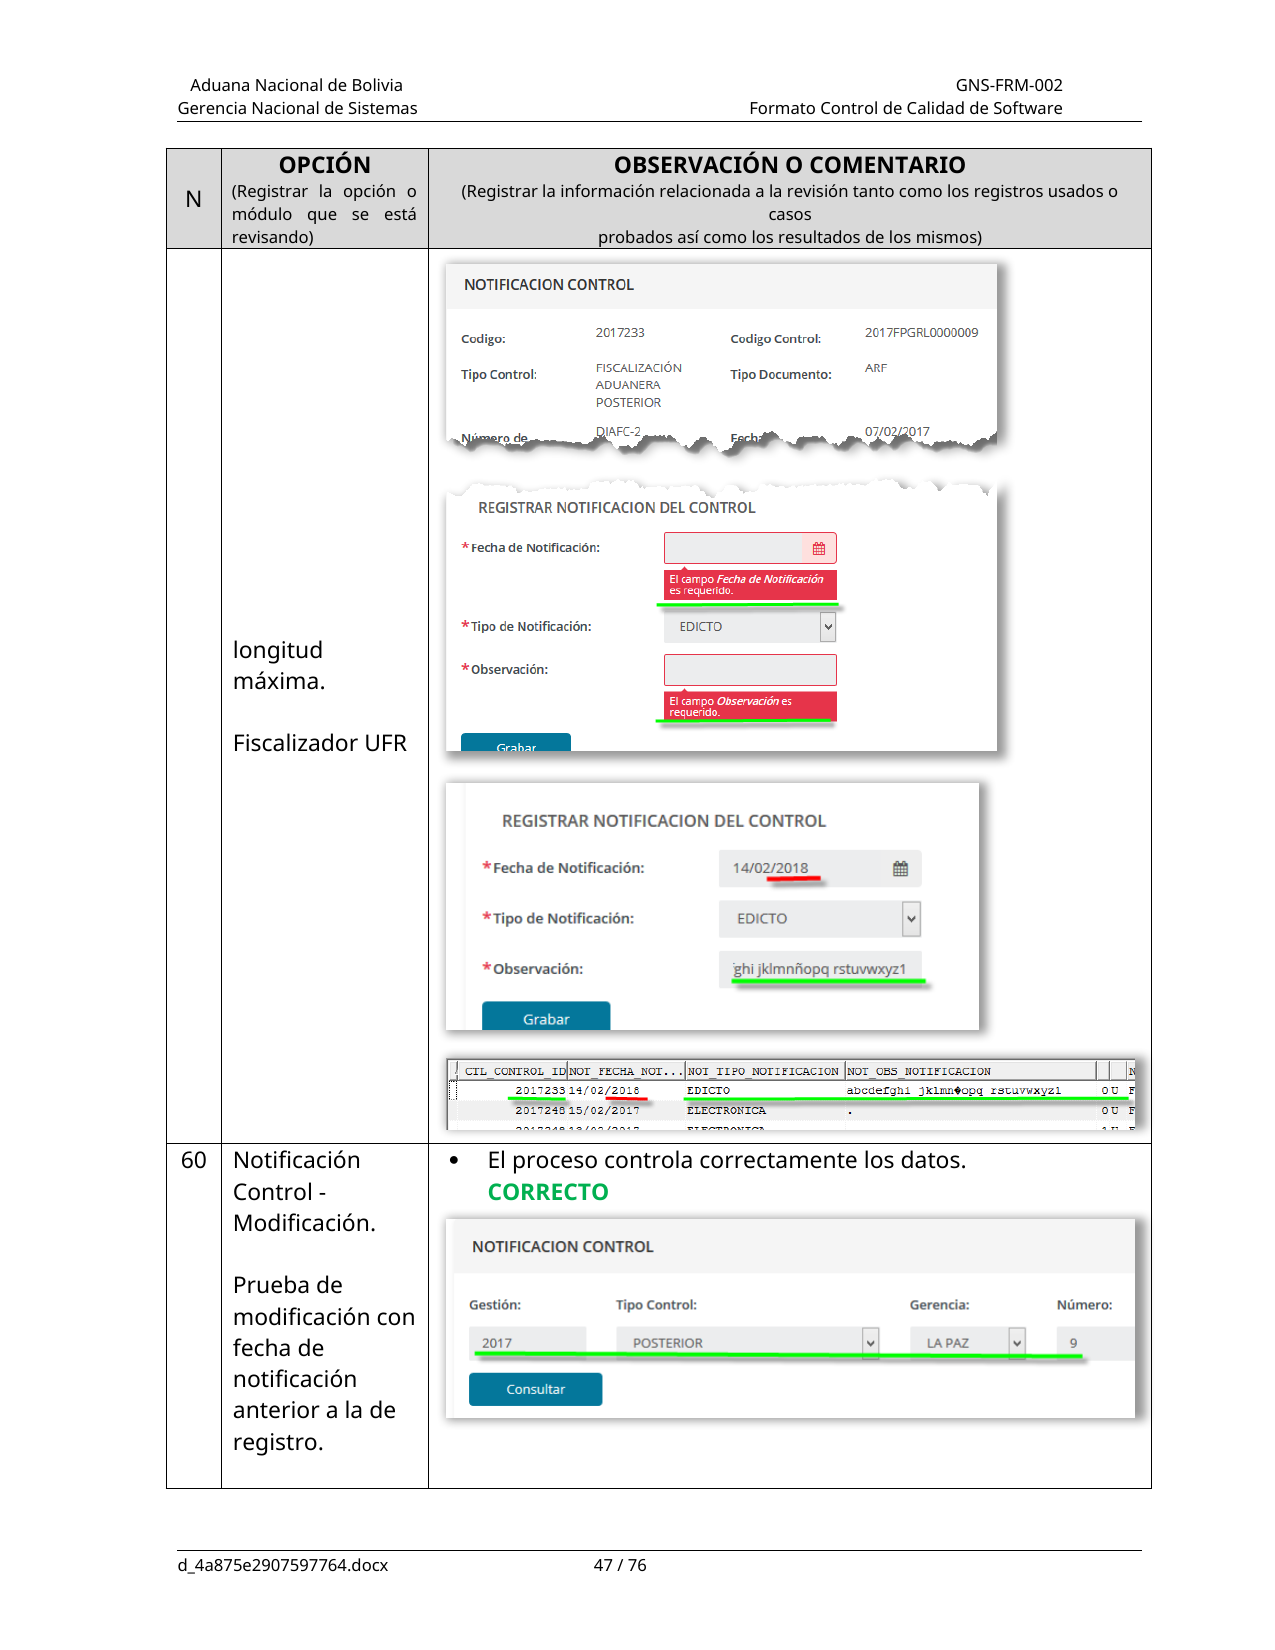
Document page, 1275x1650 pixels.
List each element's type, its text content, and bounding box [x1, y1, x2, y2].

table_cell Notificación Control - Modificación. Prueba de modificación con fecha de notificación anterior a la de registro. Fiscalizador UFR [222, 1144, 428, 1488]
picture [446, 264, 997, 751]
table_cell Notificación Control - Registro. Prueba de registro con datos vacíos, incorrectos y de longitud máxima. Fiscalizador UFR [222, 249, 428, 1143]
table_cell [167, 249, 221, 1143]
picture [549, 1014, 558, 1024]
picture [446, 1219, 1135, 1418]
table_header OBSERVACIÓN O COMENTARIO (Registrar la información relacionada a la revisión tanto como los registros usados o casos probados así como los resultados de los mismos) [429, 149, 1151, 248]
picture [530, 1017, 537, 1024]
table_cell El proceso no controla el ingreso de fechas futuras. REVISAR CORREGIDO [429, 249, 1151, 1143]
table_cell [167, 1144, 221, 1488]
picture [446, 1058, 1135, 1130]
table_cell El proceso controla correctamente los datos. CORRECTO [429, 1144, 1151, 1488]
table_header N [167, 149, 221, 248]
table_header OPCIÓN (Registrar la opción o módulo que se está revisando) [222, 149, 428, 248]
picture [446, 783, 979, 1030]
